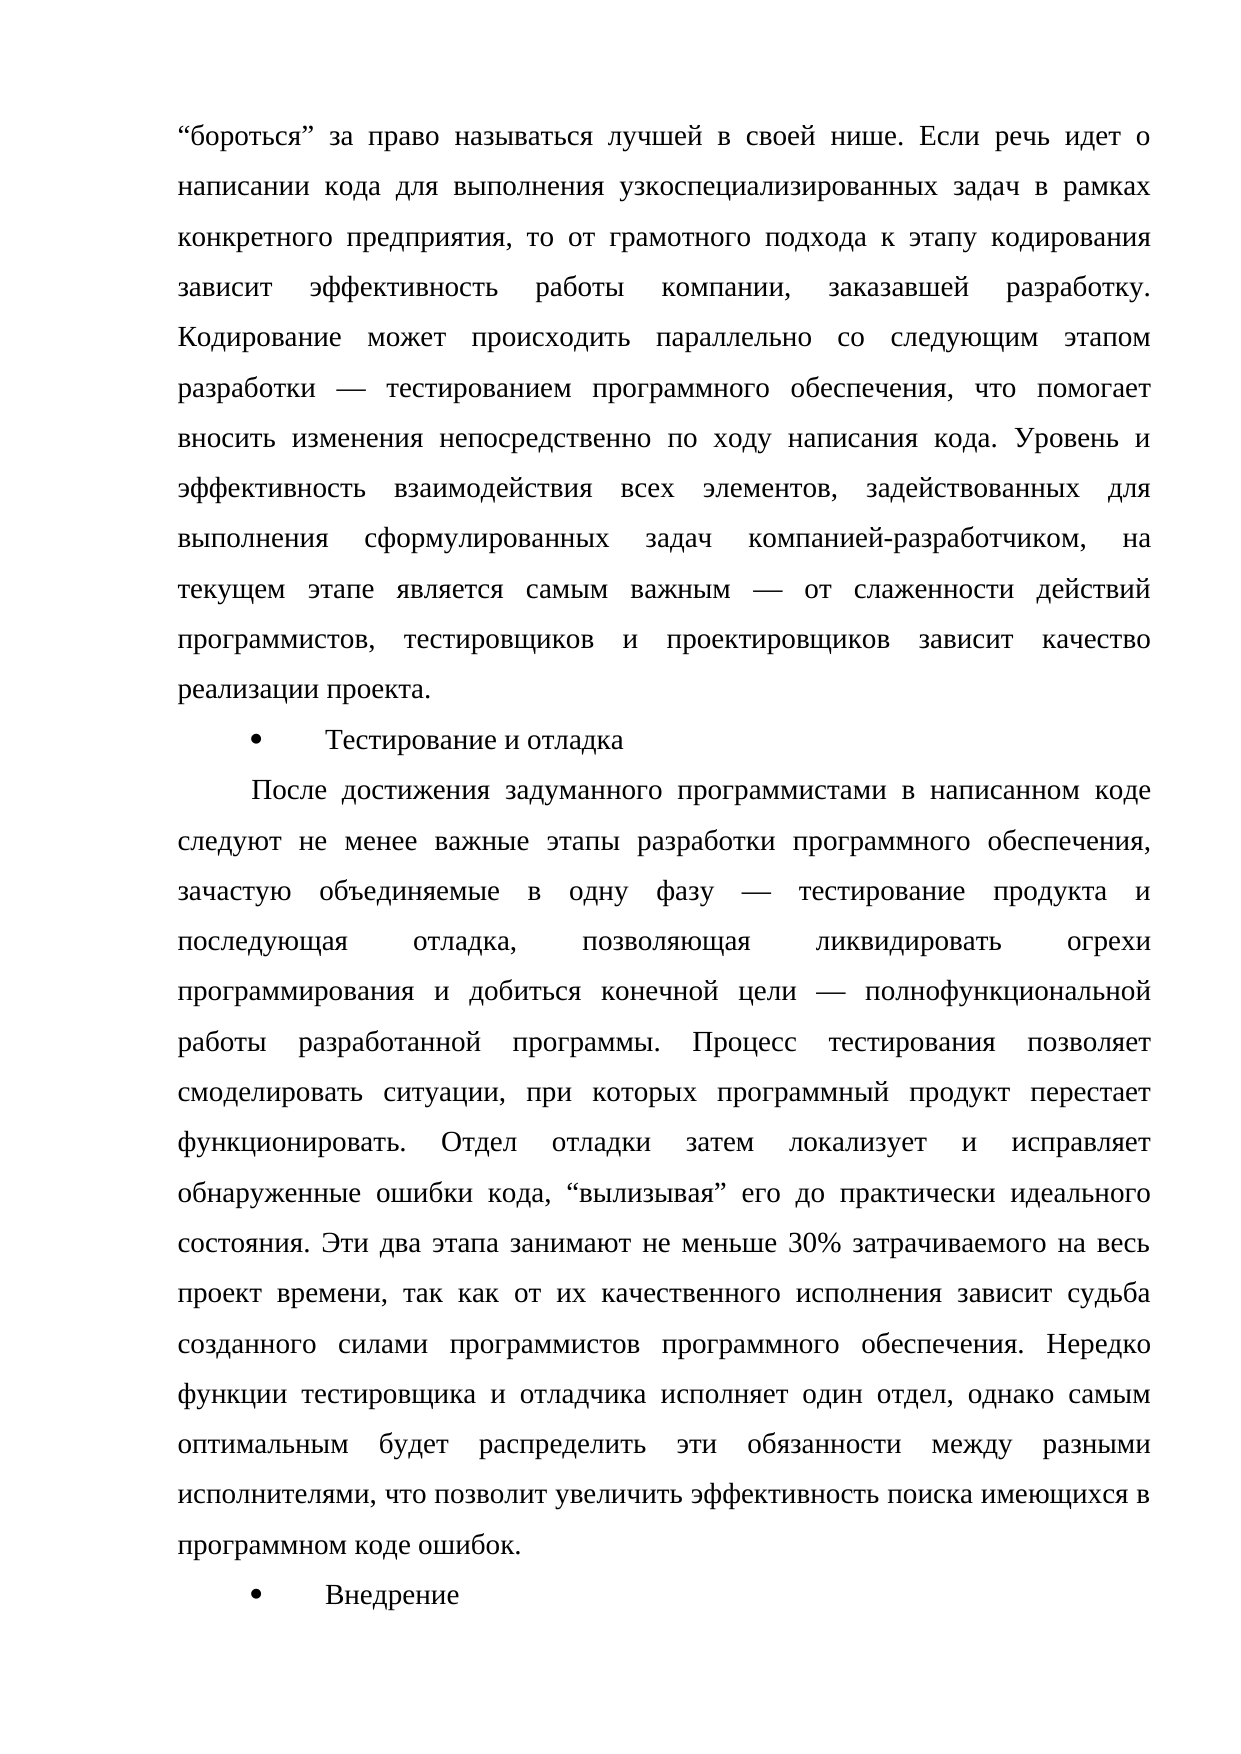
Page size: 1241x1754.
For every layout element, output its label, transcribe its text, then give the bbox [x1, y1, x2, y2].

list Тестирование и отладка [177, 722, 1152, 756]
text После достижения задуманного программистами в написанном коде следуют не менее важные этапы разработки программного обеспечения, зачастую объединяемые в одну фазу — тестирование продукта и последующая отладка, позволяющая ликвидировать огрехи программирования и добиться конечной цели — полнофункциональной работы разработанной программы. Процесс тестирования позволяет смоделировать ситуации, при которых программный продукт перестает функционировать. Отдел отладки затем локализует и исправляет обнаруженные ошибки кода, “вылизывая” его до практически идеального состояния. Эти два этапа занимают не меньше 30% затрачиваемого на весь проект времени, так как от их качественного исполнения зависит судьба созданного силами программистов программного обеспечения. Нередко функции тестировщика и отладчика исполняет один отдел, однако самым оптимальным будет распределить эти обязанности между разными исполнителями, что позволит увеличить эффективность поиска имеющихся в программном коде ошибок. [177, 772, 1152, 1561]
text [177, 118, 1152, 705]
list Внедрение [177, 1577, 1152, 1611]
